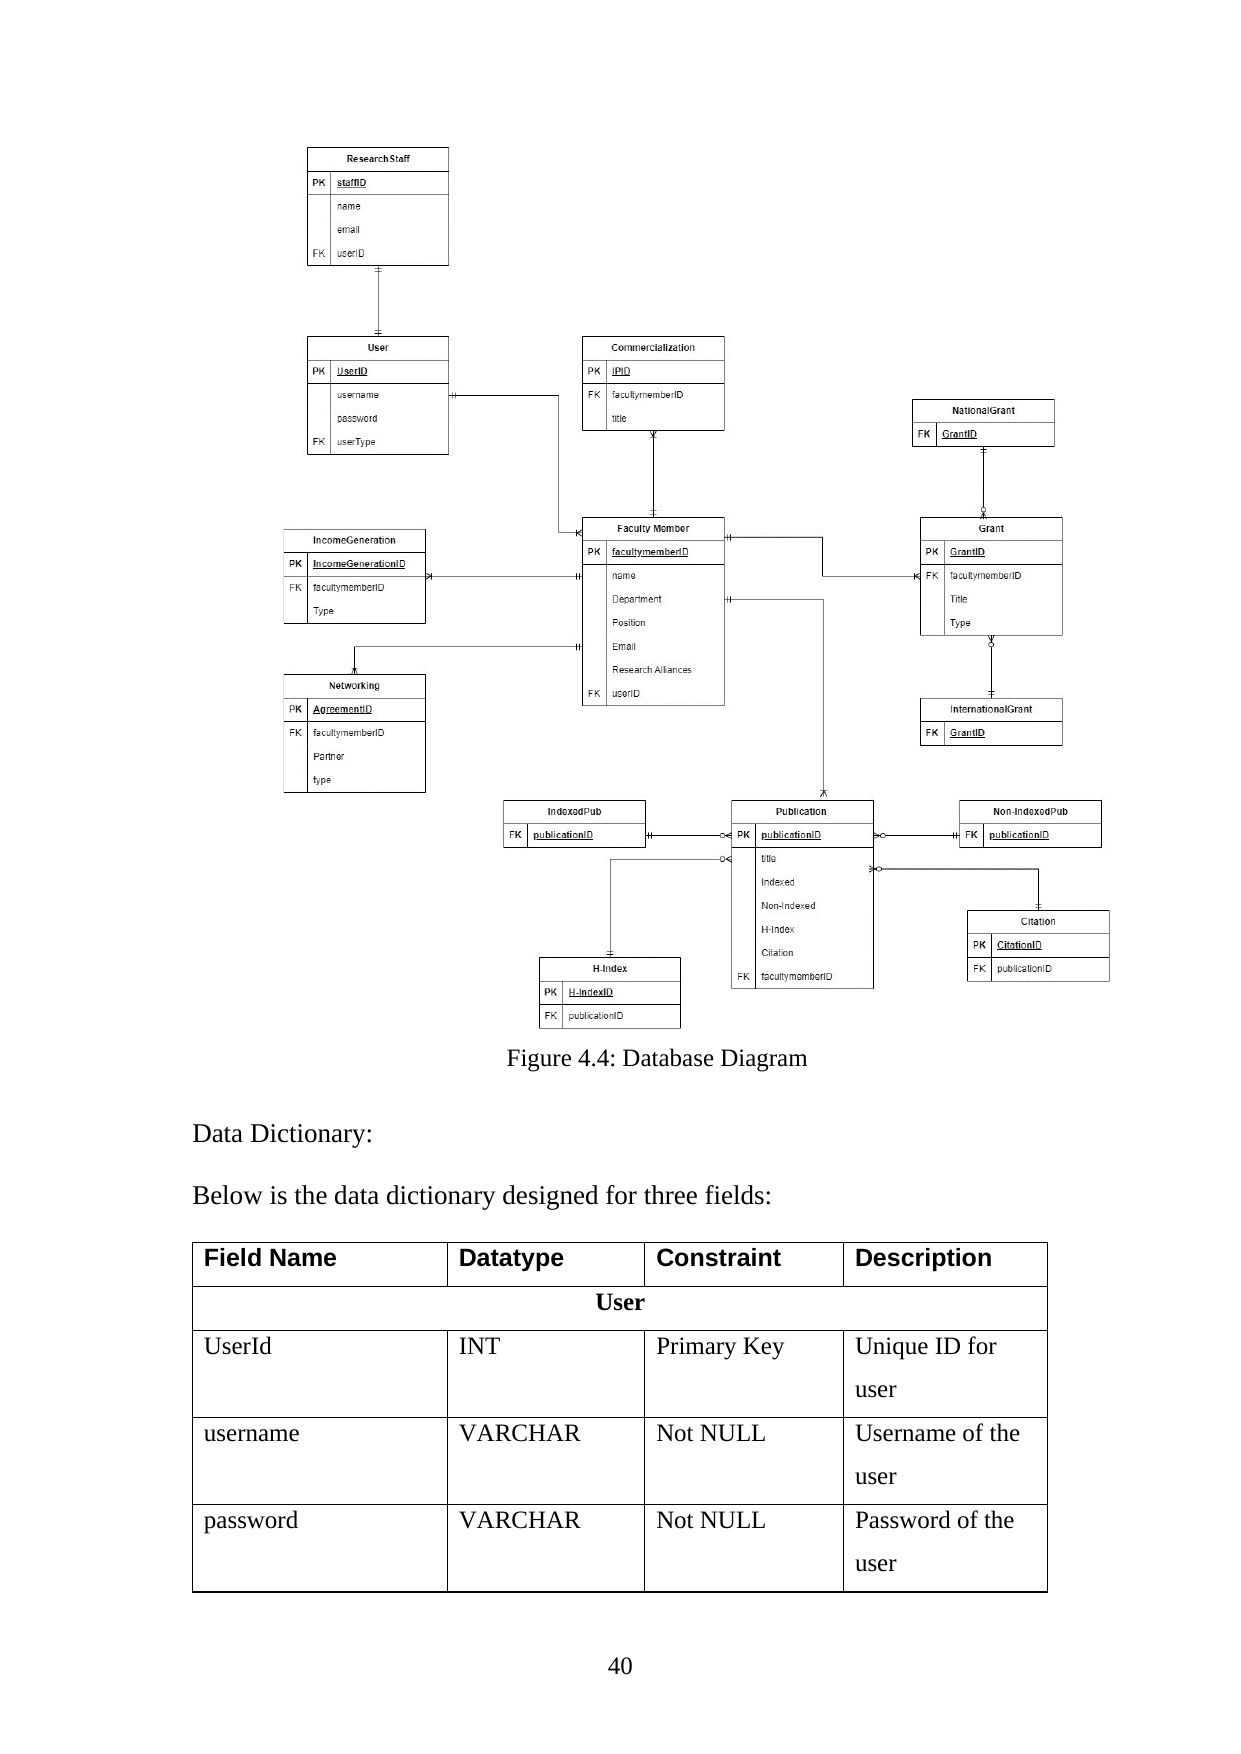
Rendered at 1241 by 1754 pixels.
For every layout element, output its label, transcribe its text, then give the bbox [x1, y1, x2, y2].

table_cell INT [448, 1331, 644, 1417]
table_cell VARCHAR [448, 1505, 644, 1591]
table_header Datatype [448, 1243, 644, 1286]
table_header Constraint [645, 1243, 843, 1286]
table_header Description [844, 1243, 1047, 1286]
table_cell Password of the user [844, 1505, 1047, 1591]
table_cell User [193, 1287, 1047, 1330]
text Figure 4.4: Database Diagram [209, 1043, 1030, 1072]
table_header Field Name [193, 1243, 447, 1286]
table_cell Primary Key [645, 1331, 843, 1417]
table_cell Username of the user [844, 1418, 1047, 1504]
text Below is the data dictionary designed for three fields: [192, 1179, 1048, 1211]
picture [283, 147, 1110, 1029]
table_cell Not NULL [645, 1505, 843, 1591]
table_cell VARCHAR [448, 1418, 644, 1504]
table_cell Not NULL [645, 1418, 843, 1504]
table_cell username [193, 1418, 447, 1504]
table_cell UserId [193, 1331, 447, 1417]
table_cell Unique ID for user [844, 1331, 1047, 1417]
text Data Dictionary: [192, 1117, 1048, 1148]
table_cell password [193, 1505, 447, 1591]
